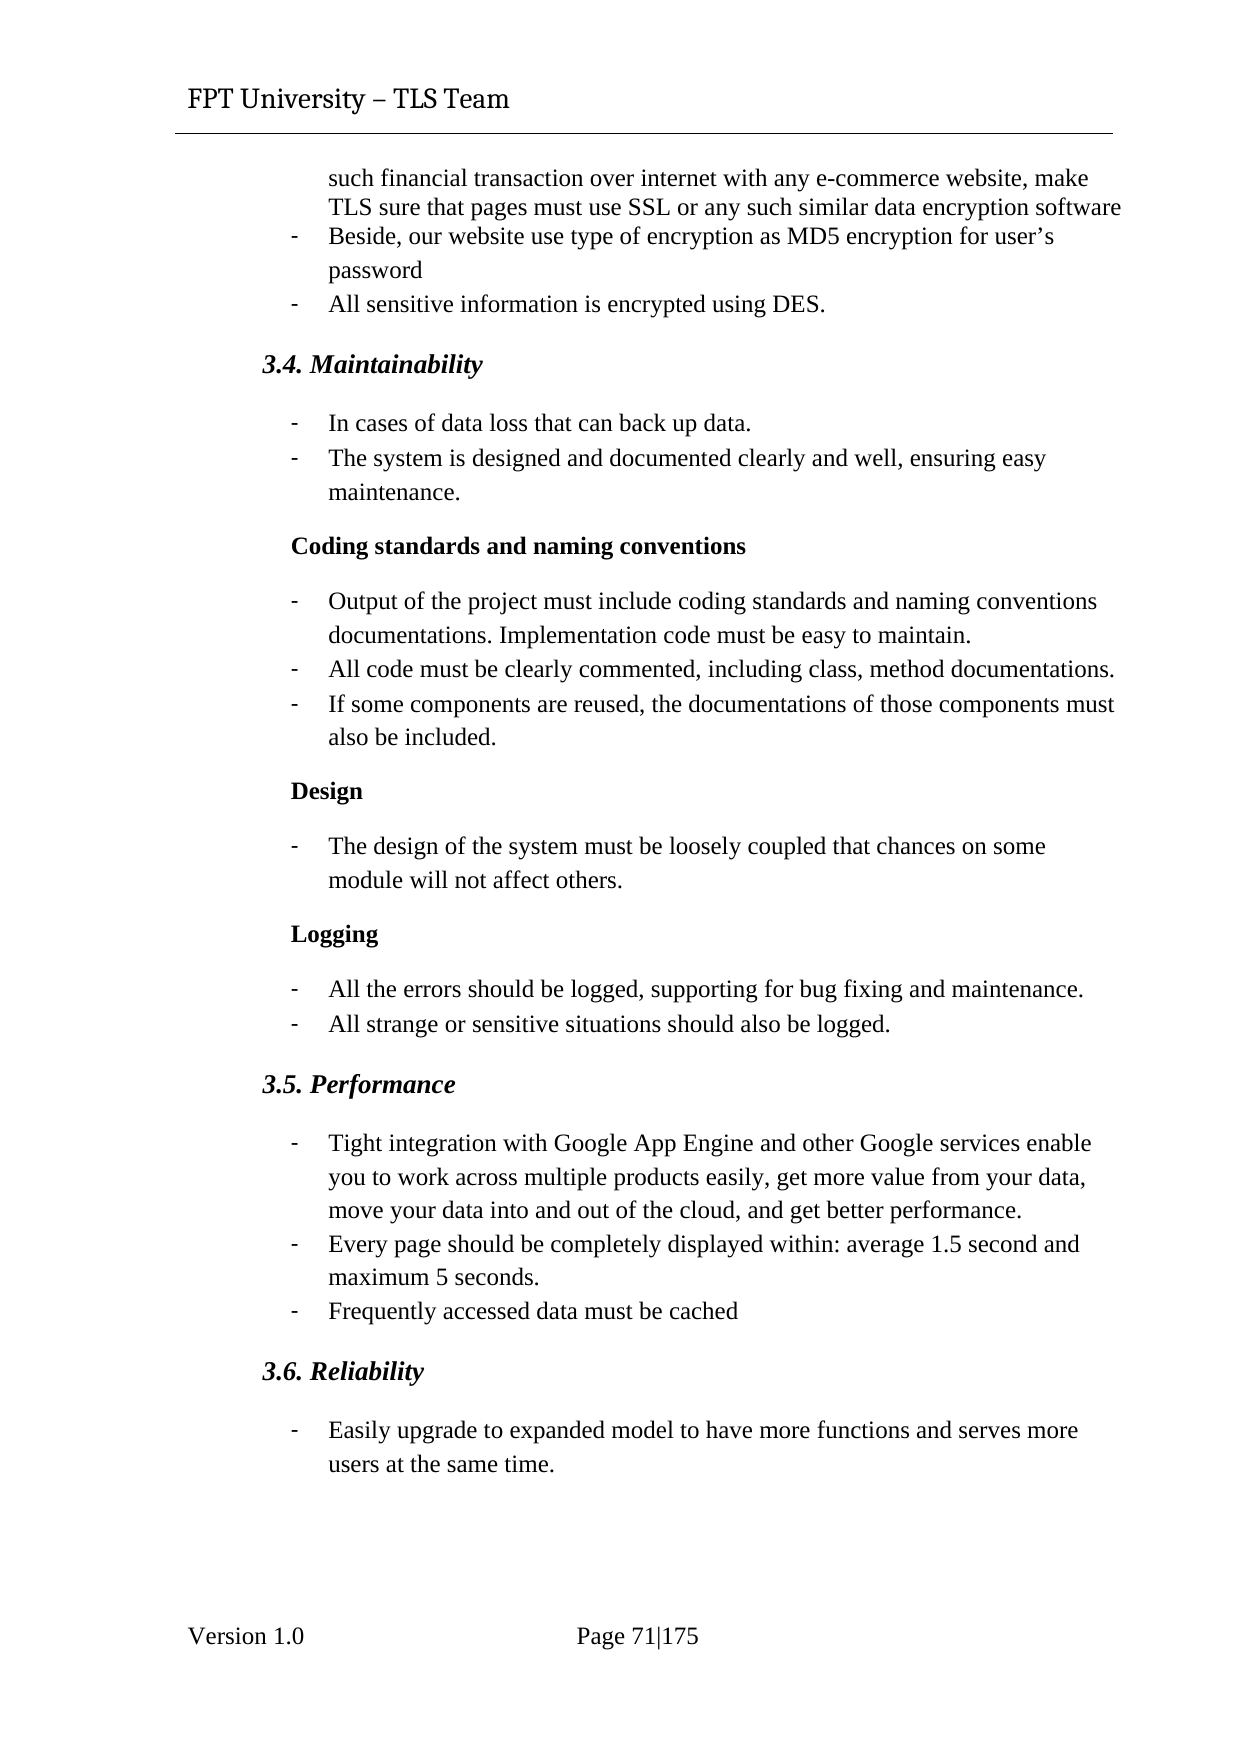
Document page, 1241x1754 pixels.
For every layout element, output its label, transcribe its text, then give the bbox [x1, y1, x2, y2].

subtitle 3.4. Maintainability [187, 348, 1125, 379]
list Frequently accessed data must be cached [291, 1296, 1125, 1326]
list In cases of data loss that can back up data. [291, 407, 1125, 438]
text Design [291, 776, 1125, 805]
list The design of the system must be loosely coupled that chances on some module will not affect others. [291, 830, 1125, 894]
list All the errors should be logged, supporting for bug fixing and maintenance. [291, 973, 1125, 1003]
list All sensitive information is encrypted using DES. [291, 288, 1125, 319]
subtitle 3.5. Performance [187, 1068, 1125, 1099]
list Tight integration with Google App Engine and other Google services enable you to work across multiple products easily, get more value from your data, move your data into and out of the cloud, and get better performance. [291, 1127, 1125, 1223]
list All strange or sensitive situations should also be logged. [291, 1008, 1125, 1038]
list Beside, our website use type of encryption as MD5 encryption for user’s password [291, 220, 1125, 284]
list Output of the project must include coding standards and naming conventions documentations. Implementation code must be easy to maintain. [291, 585, 1125, 648]
list All code must be clearly commented, including class, method documentations. [291, 653, 1125, 683]
list Every page should be completely displayed within: average 1.5 second and maximum 5 seconds. [291, 1228, 1125, 1291]
list The system is designed and documented clearly and well, ensuring easy maintenance. [291, 442, 1125, 506]
list Easily upgrade to expanded model to have more functions and serves more users at the same time. [291, 1415, 1125, 1478]
text Coding standards and naming conventions [291, 531, 1125, 560]
list If some components are reused, the documentations of those components must also be included. [291, 688, 1125, 751]
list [291, 163, 1125, 220]
subtitle 3.6. Reliability [187, 1356, 1125, 1387]
text Logging [291, 919, 1125, 948]
